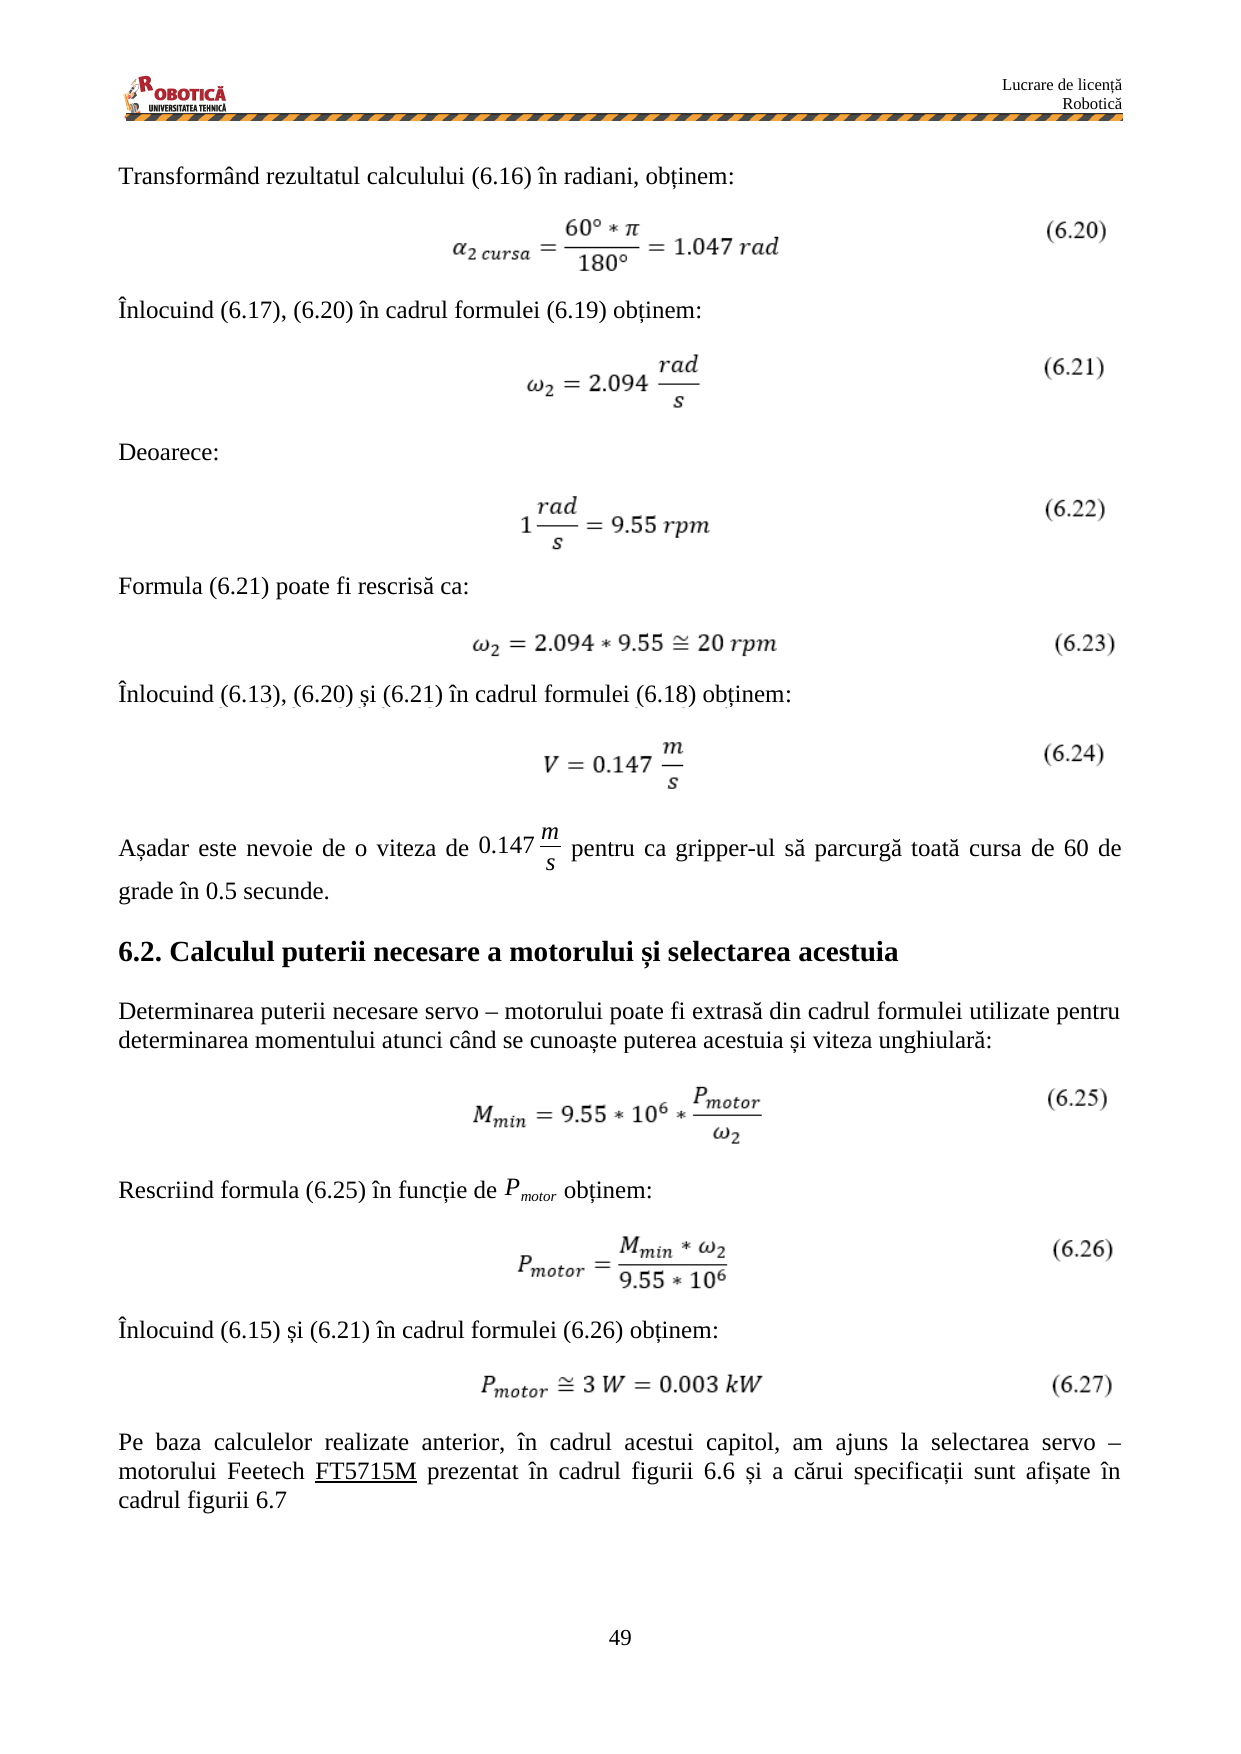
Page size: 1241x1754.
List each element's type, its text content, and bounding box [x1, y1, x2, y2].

text 6.2. Calculul puterii necesare a motorului și selectarea acestuia [118, 934, 1122, 967]
text Formula (6.21) poate fi rescrisă ca: [118, 571, 1122, 600]
picture [118, 600, 1122, 679]
picture [118, 1053, 1112, 1174]
text Rescriind formula (6.25) în funcție de obținem: [118, 1174, 1122, 1205]
text Înlocuind (6.15) și (6.21) în cadrul formulei (6.26) obținem: [118, 1315, 1122, 1343]
text Deoarece: [118, 437, 1122, 466]
picture [118, 1343, 1123, 1428]
text Pe baza calculelor realizate anterior, în cadrul acestui capitol, am ajuns la selectarea servo – motorului Feetech FT5715M prezentat în cadrul figurii 6.6 și a cărui specificații sunt afișate în cadrul figurii 6.7 [118, 1428, 1122, 1514]
picture [118, 323, 1110, 438]
picture [118, 707, 1111, 818]
picture [118, 466, 1116, 572]
text Determinarea puterii necesare servo – motorului poate fi extrasă din cadrul formulei utilizate pentru determinarea momentului atunci când se cunoaște puterea acestuia și viteza unghiulară: [118, 996, 1122, 1054]
text Înlocuind (6.13), (6.20) și (6.21) în cadrul formulei (6.18) obținem: [118, 679, 1122, 707]
picture [118, 190, 1111, 295]
picture [121, 75, 1123, 122]
text Înlocuind (6.17), (6.20) în cadrul formulei (6.19) obținem: [118, 295, 1122, 324]
text Așadar este nevoie de o viteza de pentru ca gripper-ul să parcurgă toată cursa de 60 de grade în 0.5 secunde. [118, 817, 1122, 905]
text Transformând rezultatul calculului (6.16) în radiani, obținem: [118, 161, 1122, 190]
picture [118, 1205, 1120, 1316]
